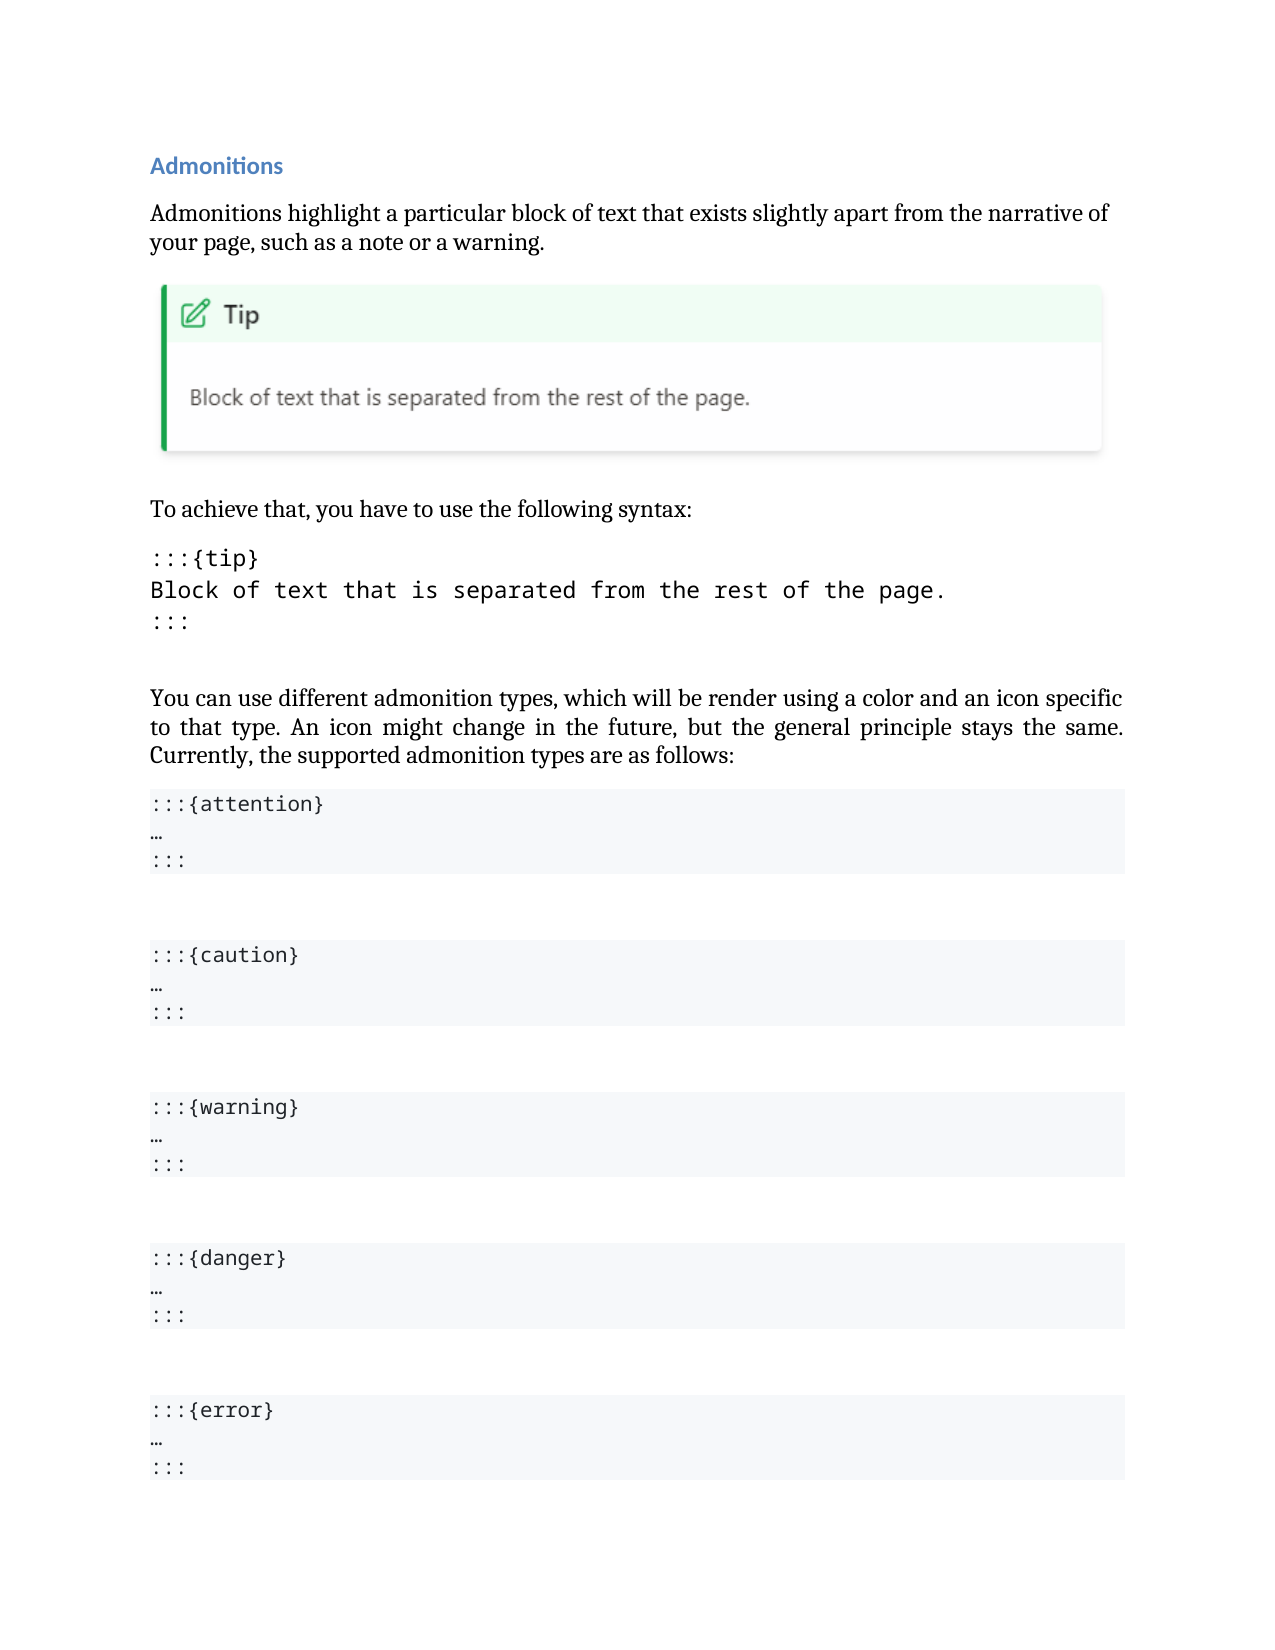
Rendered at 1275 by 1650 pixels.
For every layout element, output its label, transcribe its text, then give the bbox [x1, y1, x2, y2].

text Admonitions highlight a particular block of text that exists slightly apart from the narrative of your page, such as a note or a warning. [150, 199, 1125, 257]
text :::{tip} Block of text that is separated from the rest of the page. ::: [150, 542, 1125, 665]
text You can use different admonition types, which will be render using a color and an icon specific to that type. An icon might change in the future, but the general principle stays the same. Currently, the supported admonition types are as follows: [150, 684, 1125, 770]
text :::{attention} … ::: [150, 789, 1125, 874]
text :::{warning} … ::: [150, 1092, 1125, 1177]
subtitle Admonitions [150, 150, 1125, 181]
text :::{caution} … ::: [150, 940, 1125, 1026]
text :::{danger} … ::: [150, 1243, 1125, 1329]
text :::{error} … ::: [150, 1395, 1125, 1480]
text To achieve that, you have to use the following syntax: [150, 495, 1125, 524]
picture [150, 275, 1125, 477]
